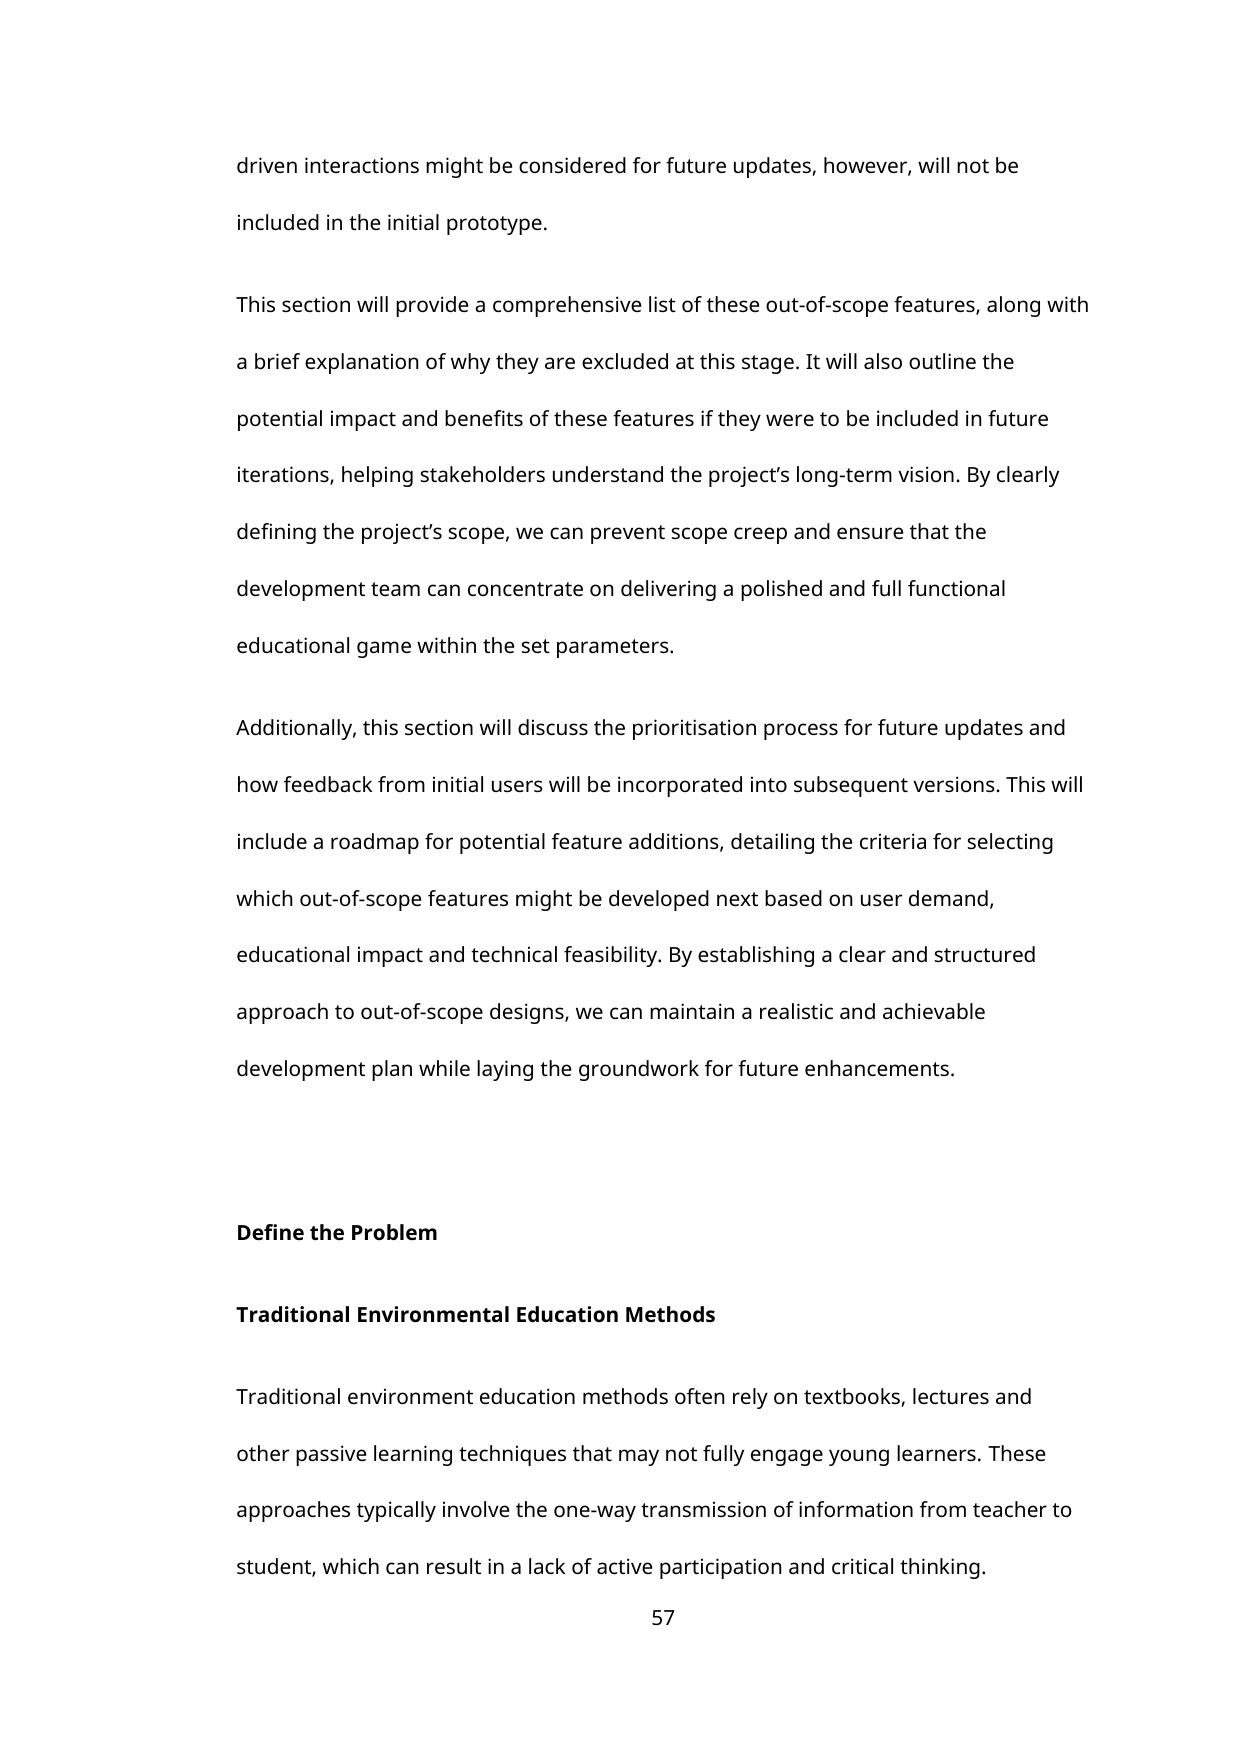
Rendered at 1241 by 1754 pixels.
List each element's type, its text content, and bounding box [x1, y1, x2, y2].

text Define the Problem [236, 1218, 1090, 1247]
text Additionally, this section will discuss the prioritisation process for future updates and how feedback from initial users will be incorporated into subsequent versions. This will include a roadmap for potential feature additions, detailing the criteria for selecting which out-of-scope features might be developed next based on user demand, educational impact and technical feasibility. By establishing a clear and structured approach to out-of-scope designs, we can maintain a realistic and achievable development plan while laying the groundwork for future enhancements. [236, 713, 1090, 1083]
text This section will provide a comprehensive list of these out-of-scope features, along with a brief explanation of why they are excluded at this stage. It will also outline the potential impact and benefits of these features if they were to be included in future iterations, helping stakeholders understand the project’s long-term vision. By clearly defining the project’s scope, we can prevent scope creep and ensure that the development team can concentrate on delivering a polished and full functional educational game within the set parameters. [236, 290, 1090, 660]
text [236, 1382, 1090, 1581]
text Traditional Environmental Education Methods [236, 1300, 1090, 1328]
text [236, 151, 1090, 237]
